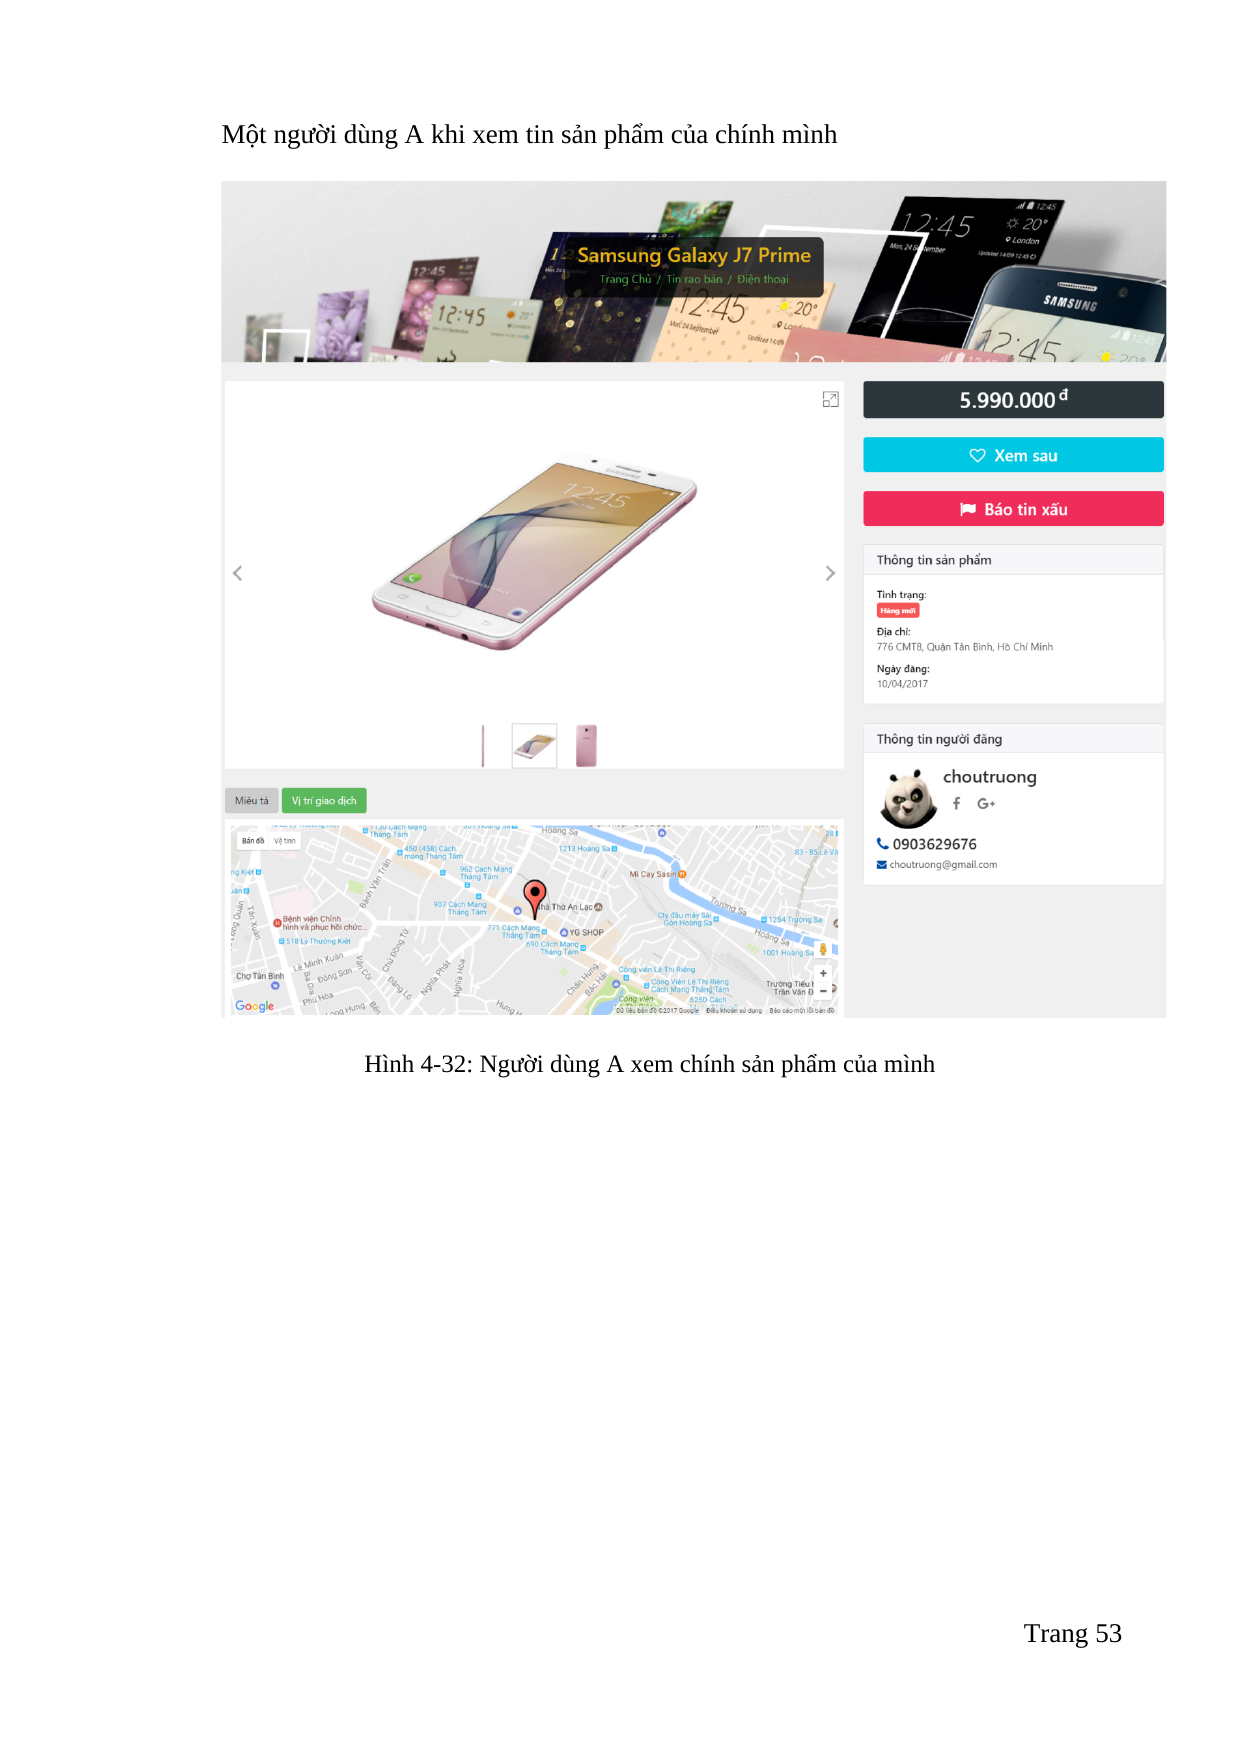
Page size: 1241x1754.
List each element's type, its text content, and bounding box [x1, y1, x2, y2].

picture [221, 181, 1167, 1018]
text Hình -: Người dùng A xem chính sản phẩm của mình [177, 1049, 1122, 1078]
text Một người dùng A khi xem tin sản phẩm của chính mình [177, 118, 1122, 149]
